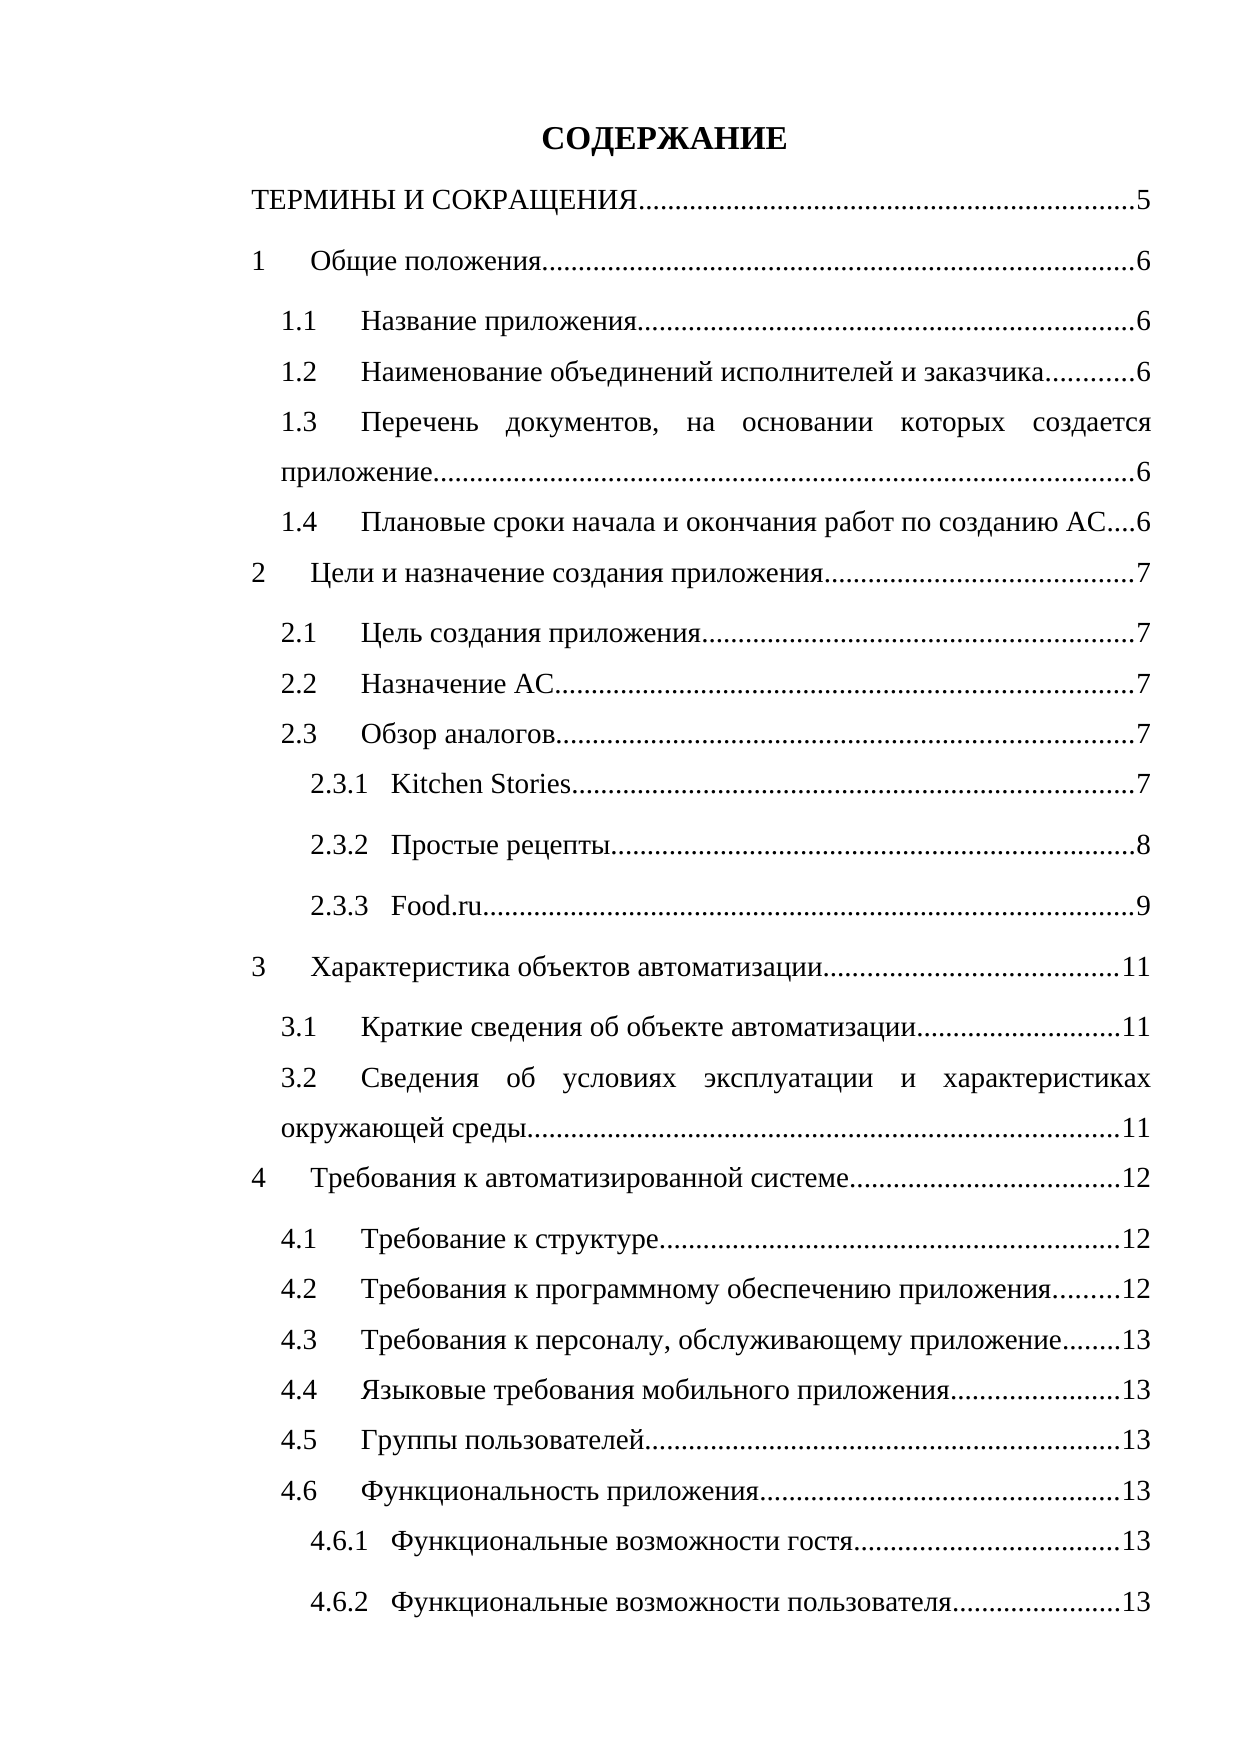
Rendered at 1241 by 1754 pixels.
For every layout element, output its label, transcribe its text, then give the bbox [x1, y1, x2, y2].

text 2.2 Назначение АС 7 [281, 666, 1152, 699]
text 4.5 Группы пользователей 13 [281, 1422, 1152, 1456]
text 2 Цели и назначение создания приложения 7 [251, 555, 1152, 588]
text 3 Характеристика объектов автоматизации 11 [251, 949, 1152, 982]
text 3.1 Краткие сведения об объекте автоматизации 11 [281, 1009, 1152, 1043]
text 4.6.1 Функциональные возможности гостя 13 [310, 1523, 1152, 1557]
text 1 Общие положения 6 [251, 243, 1152, 276]
text 4.4 Языковые требования мобильного приложения 13 [281, 1372, 1152, 1406]
text 1.2 Наименование объединений исполнителей и заказчика 6 [281, 354, 1152, 387]
text 2.3.3 Food.ru 9 [310, 888, 1152, 922]
text ТЕРМИНЫ И СОКРАЩЕНИЯ 5 [251, 182, 1152, 215]
text 4.6 Функциональность приложения 13 [281, 1473, 1152, 1506]
text 4 Требования к автоматизированной системе 12 [251, 1160, 1152, 1194]
text 1.4 Плановые сроки начала и окончания работ по созданию АС 6 [281, 504, 1152, 538]
text 2.3 Обзор аналогов 7 [281, 716, 1152, 750]
text 2.3.2 Простые рецепты 8 [310, 827, 1152, 861]
text 2.3.1 Kitchen Stories 7 [310, 767, 1152, 800]
text 4.6.2 Функциональные возможности пользователя 13 [310, 1584, 1152, 1617]
text 3.2 Сведения об условиях эксплуатации и характеристиках окружающей среды 11 [281, 1060, 1152, 1144]
text 4.1 Требование к структуре 12 [281, 1221, 1152, 1255]
text 4.3 Требования к персоналу, обслуживающему приложение 13 [281, 1322, 1152, 1355]
text 4.2 Требования к программному обеспечению приложения 12 [281, 1271, 1152, 1305]
text 2.1 Цель создания приложения 7 [281, 616, 1152, 649]
text 1.1 Название приложения 6 [281, 303, 1152, 337]
text 1.3 Перечень документов, на основании которых создается приложение 6 [281, 404, 1152, 488]
text СОДЕРЖАНИЕ [177, 118, 1152, 156]
